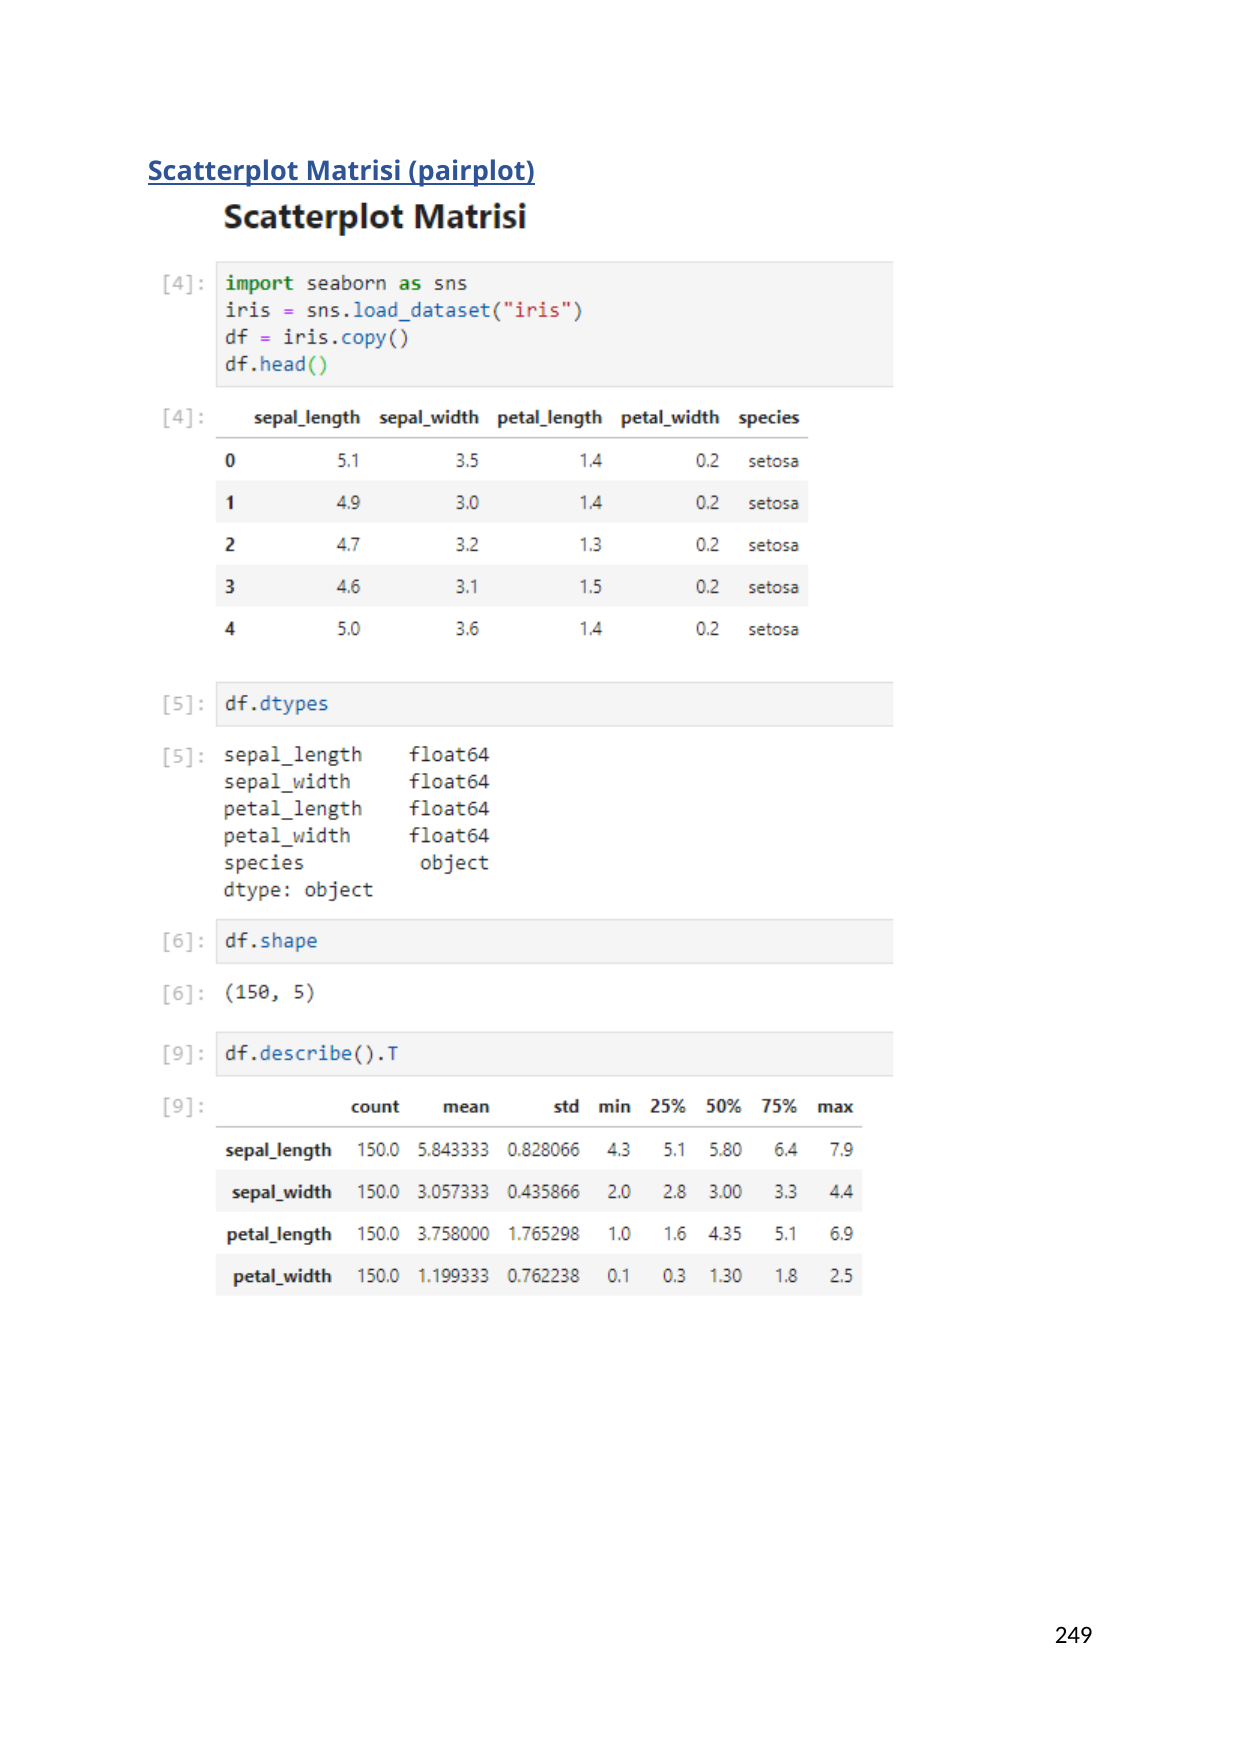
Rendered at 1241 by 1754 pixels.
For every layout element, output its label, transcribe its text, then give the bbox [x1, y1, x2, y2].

picture [147, 191, 894, 1314]
subtitle Scatterplot Matrisi (pairplot) [148, 152, 1092, 189]
